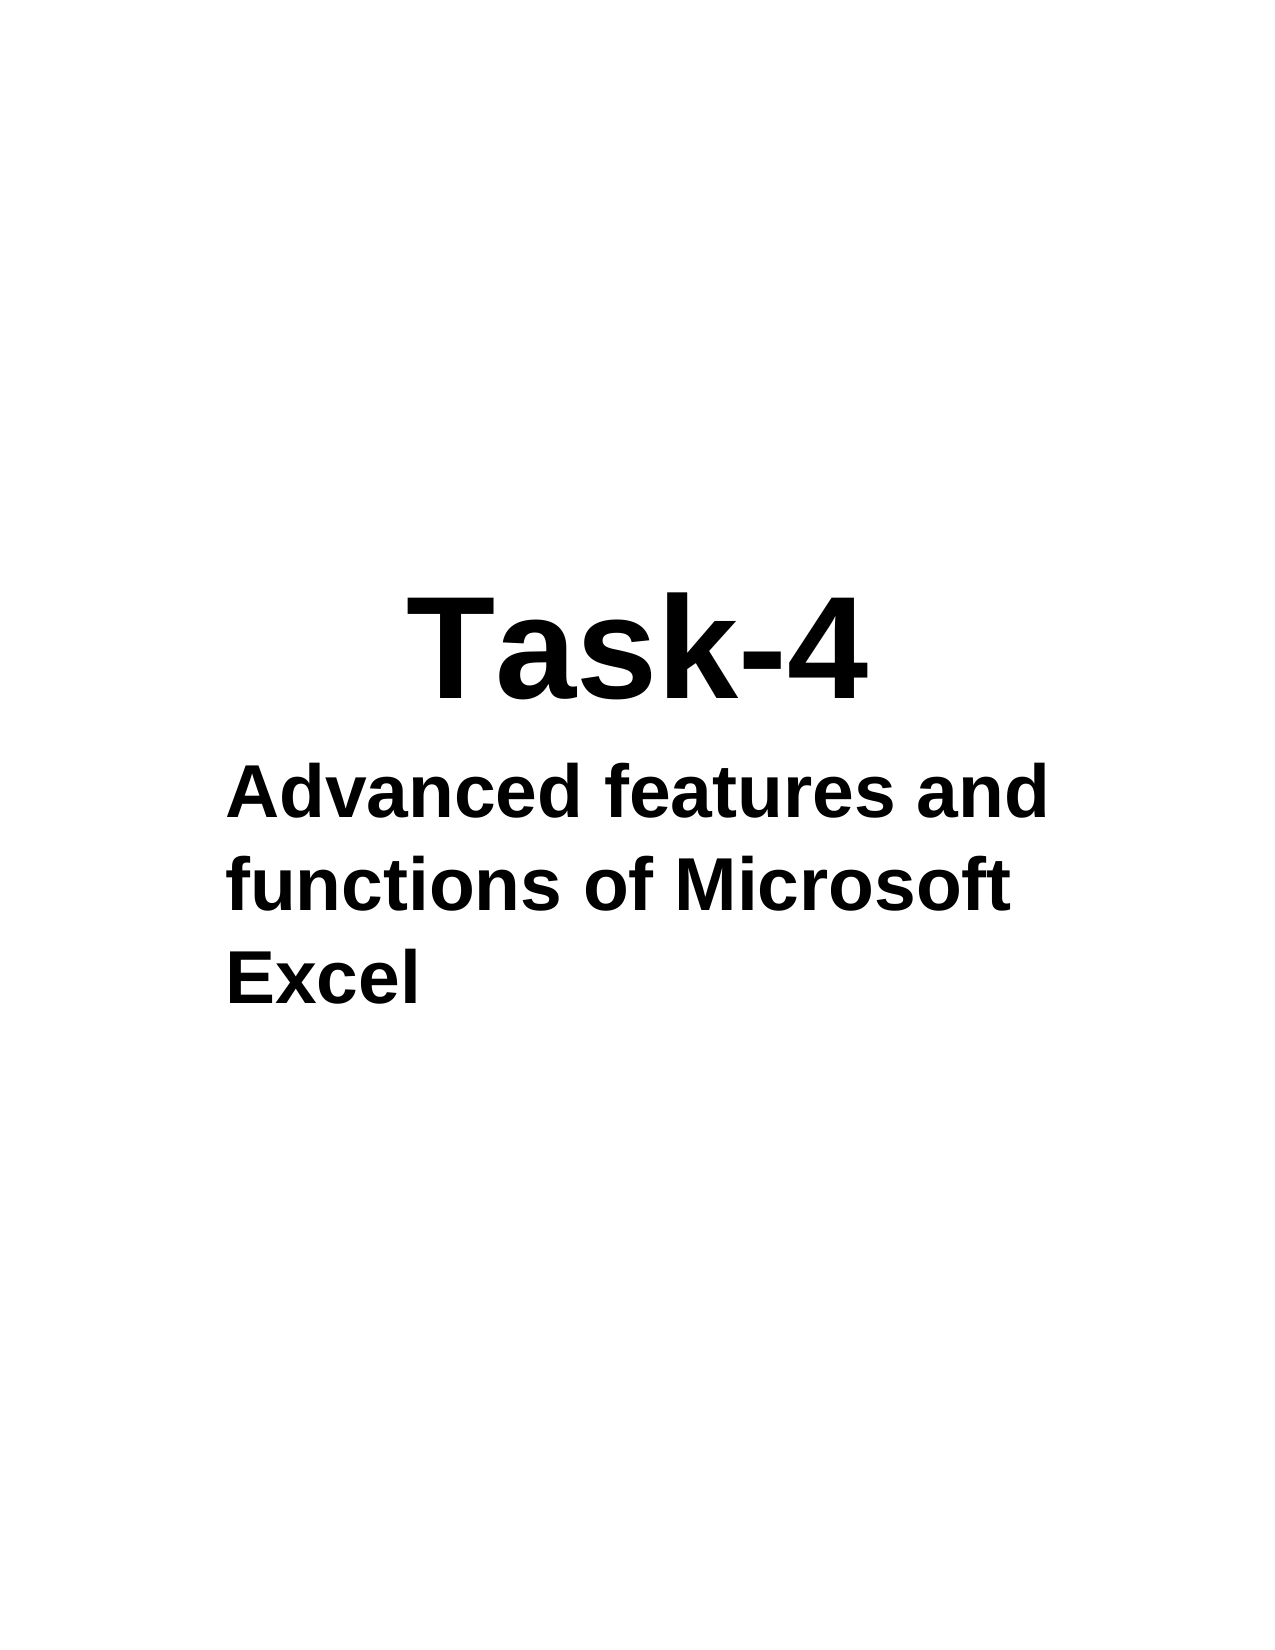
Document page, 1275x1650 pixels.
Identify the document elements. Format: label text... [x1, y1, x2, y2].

subtitle Advanced features and functions of Microsoft Excel [225, 747, 1125, 1020]
subtitle Task-4 [150, 562, 1125, 730]
